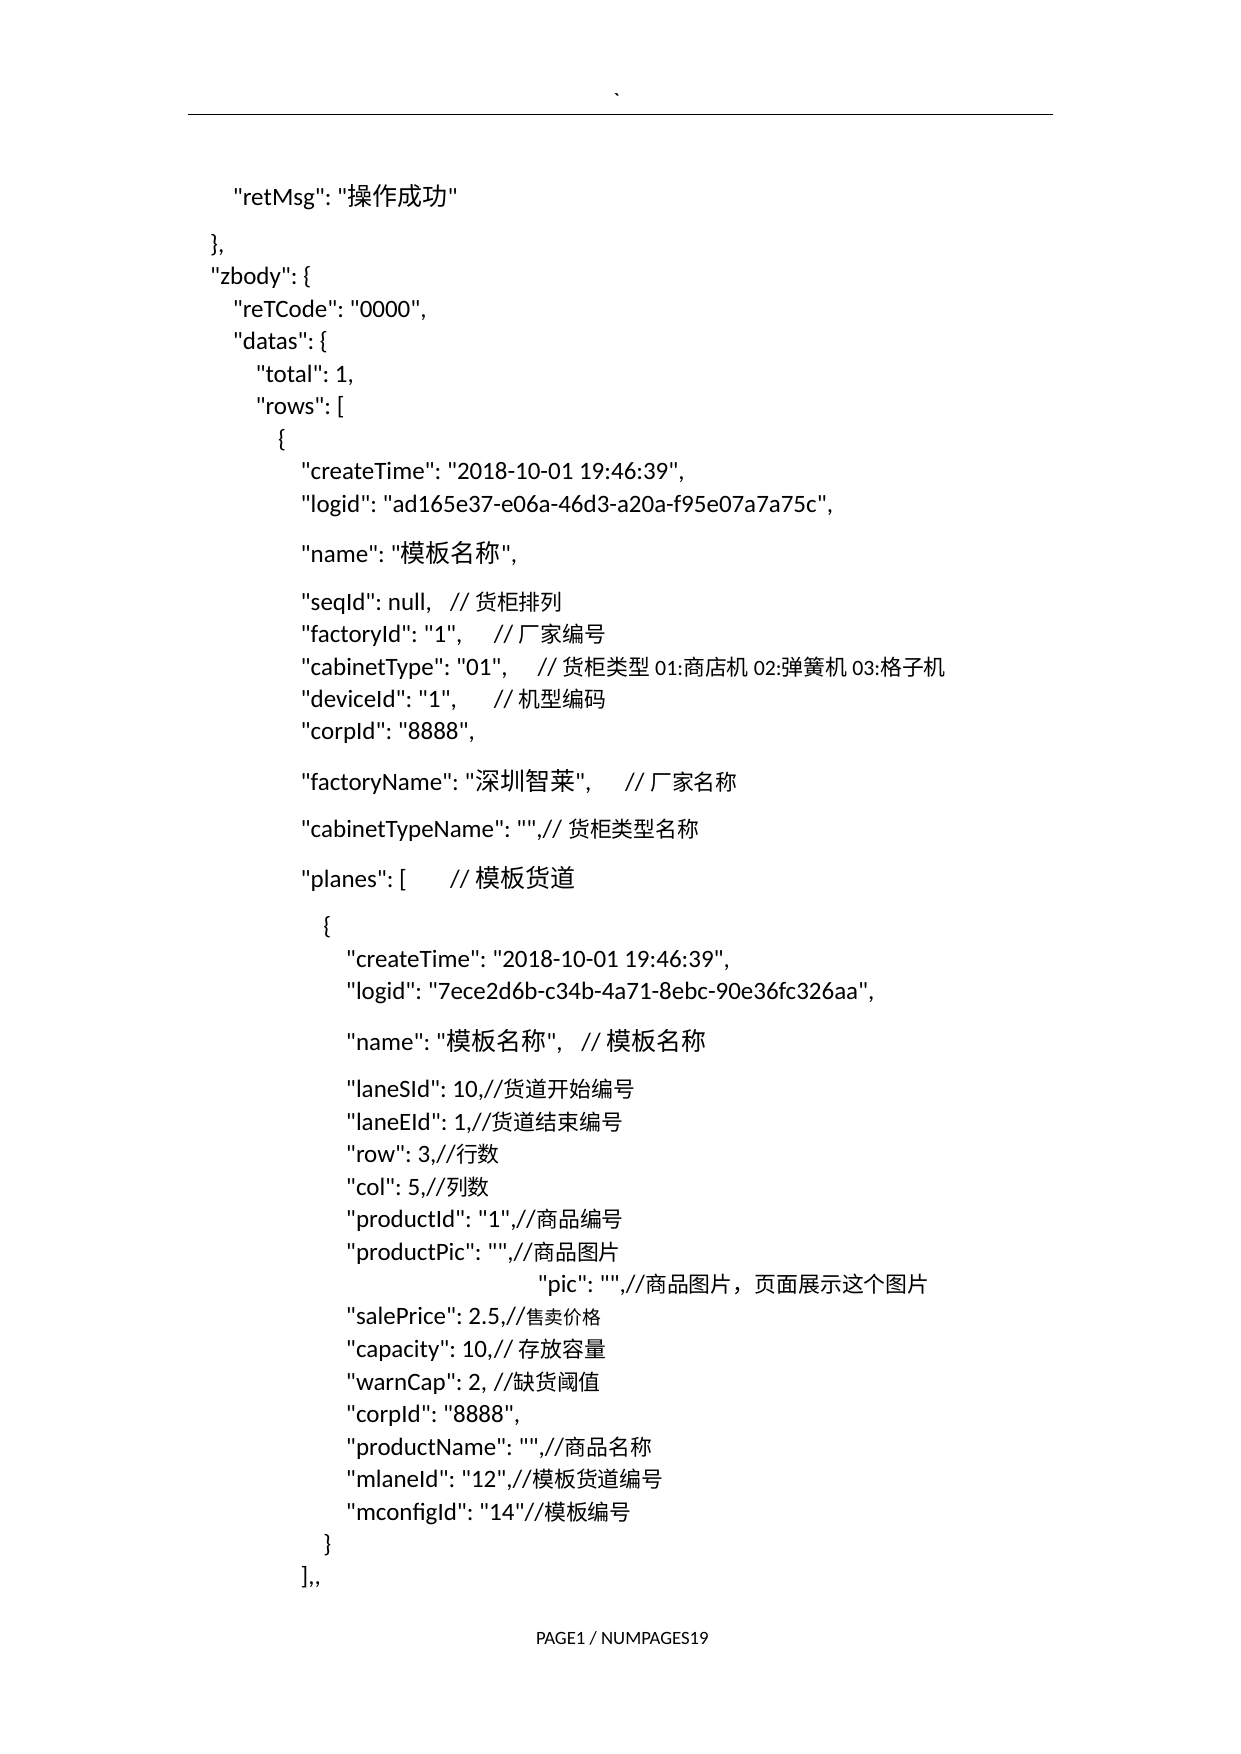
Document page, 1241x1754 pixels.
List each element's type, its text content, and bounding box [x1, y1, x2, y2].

list "name": "模板名称", [187, 519, 1053, 584]
list "laneEId": 1,//货道结束编号 [187, 1104, 1053, 1137]
list } [187, 1527, 1053, 1559]
list { [187, 422, 1053, 454]
list }, [187, 227, 1053, 259]
list "productName": "",//商品名称 [187, 1429, 1053, 1462]
list "planes": [ // 模板货道 [187, 844, 1053, 909]
list "logid": "ad165e37-e06a-46d3-a20a-f95e07a7a75c", [187, 487, 1053, 519]
list "createTime": "2018-10-01 19:46:39", [187, 454, 1053, 487]
list "cabinetType": "01", // 货柜类型 01:商店机 02:弹簧机 03:格子机 [187, 649, 1053, 682]
list "mlaneId": "12",//模板货道编号 [187, 1462, 1053, 1494]
list "total": 1, [187, 357, 1053, 389]
list "laneSId": 10,//货道开始编号 [187, 1072, 1053, 1104]
list "productPic": "",//商品图片 [187, 1234, 1053, 1267]
list "cabinetTypeName": "",// 货柜类型名称 [187, 812, 1053, 844]
list "factoryName": "深圳智莱", // 厂家名称 [187, 747, 1053, 812]
list "mconfigId": "14"//模板编号 [187, 1494, 1053, 1527]
list { [187, 909, 1053, 942]
list "capacity": 10, // 存放容量 [187, 1332, 1053, 1364]
list "productId": "1",//商品编号 [187, 1202, 1053, 1234]
list "createTime": "2018-10-01 19:46:39", [187, 942, 1053, 974]
list "logid": "7ece2d6b-c34b-4a71-8ebc-90e36fc326aa", [187, 974, 1053, 1007]
list "salePrice": 2.5,//售卖价格 [187, 1299, 1053, 1332]
list "factoryId": "1", // 厂家编号 [187, 617, 1053, 649]
list "retMsg": "操作成功" [187, 162, 1053, 227]
list "corpId": "8888", [187, 714, 1053, 747]
list "deviceId": "1", // 机型编码 [187, 682, 1053, 714]
list "datas": { [187, 324, 1053, 357]
list "warnCap": 2, //缺货阈值 [187, 1364, 1053, 1397]
list "corpId": "8888", [187, 1397, 1053, 1429]
list "rows": [ [187, 389, 1053, 422]
list "zbody": { [187, 259, 1053, 292]
list "seqId": null, // 货柜排列 [187, 584, 1053, 617]
list "reTCode": "0000", [187, 292, 1053, 324]
list "row": 3,//行数 [187, 1137, 1053, 1169]
list "col": 5,//列数 [187, 1169, 1053, 1202]
list "name": "模板名称", // 模板名称 [187, 1007, 1053, 1072]
list "pic": "",//商品图片，页面展示这个图片 [494, 1267, 1053, 1299]
list ],, [187, 1559, 1053, 1592]
